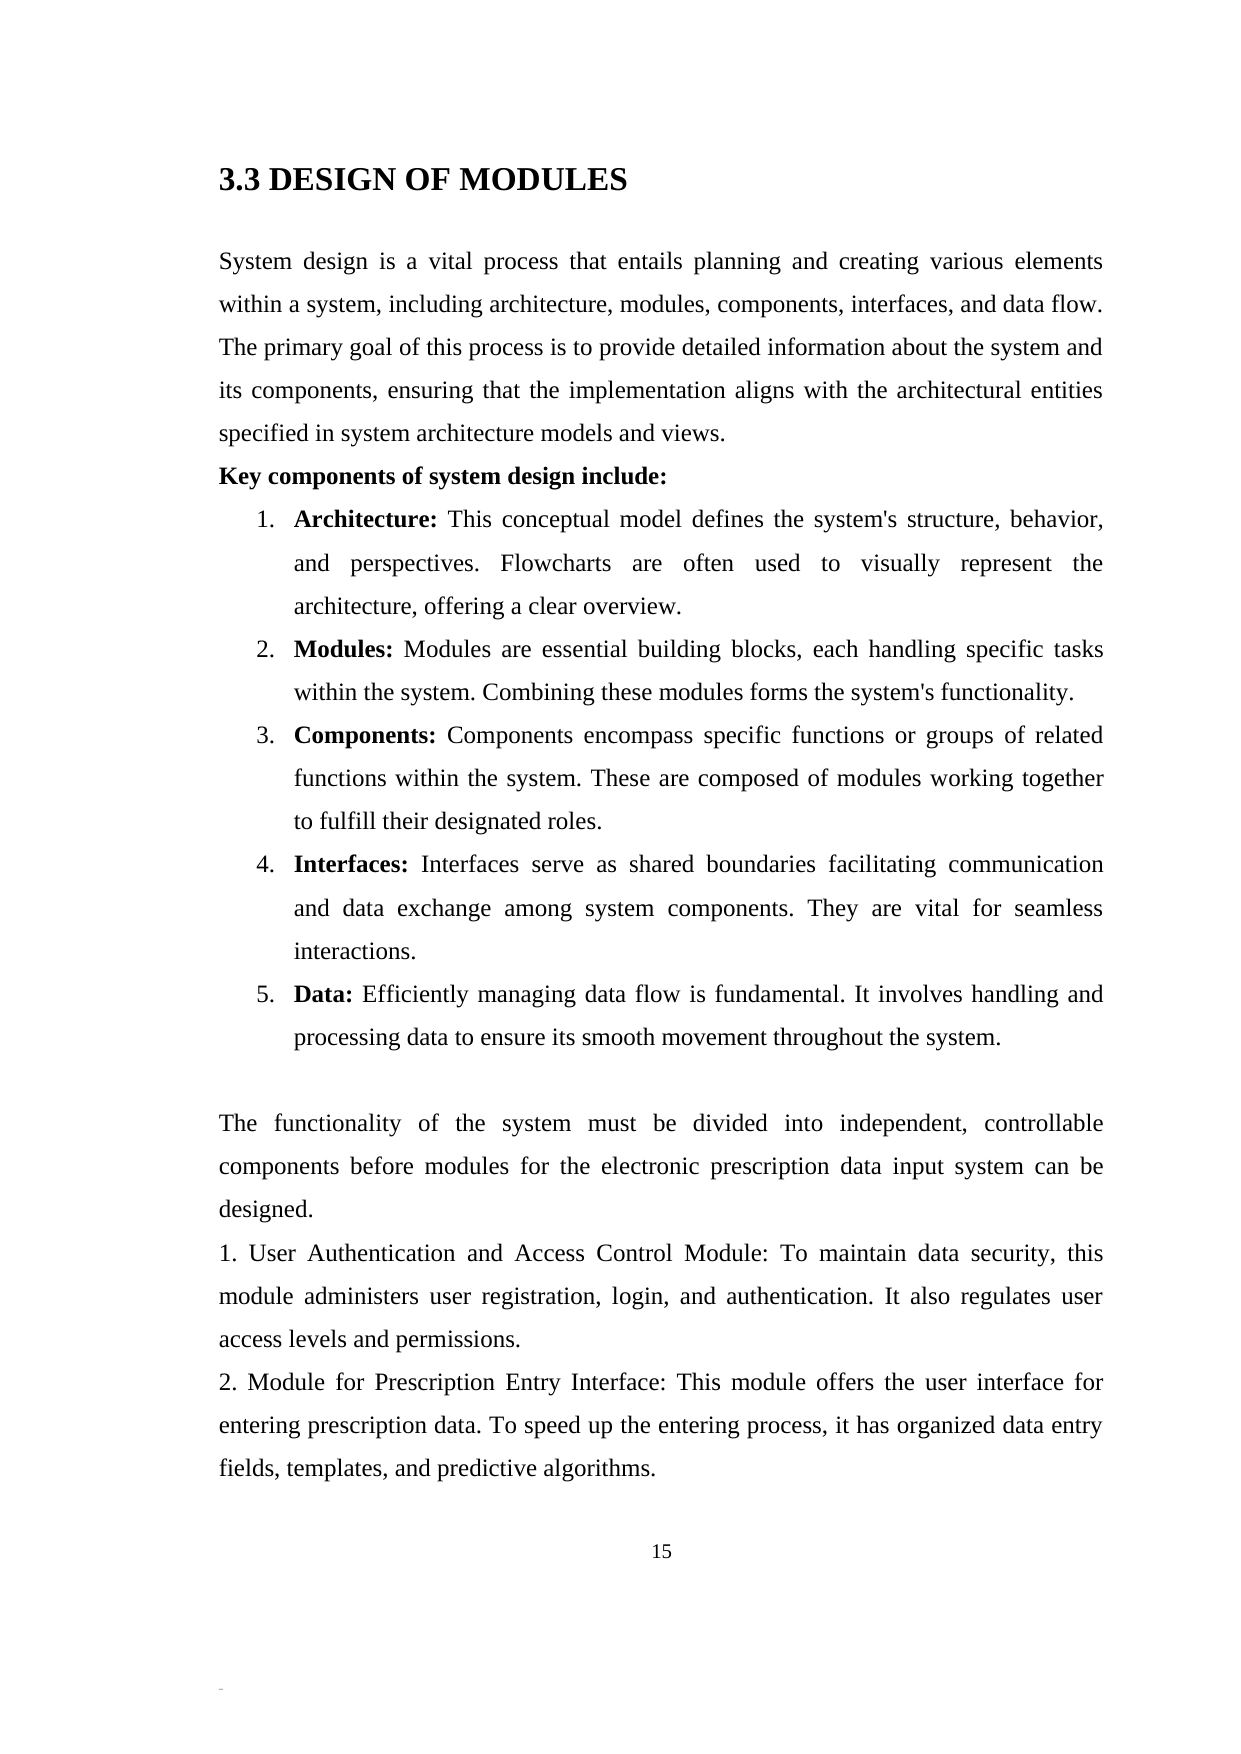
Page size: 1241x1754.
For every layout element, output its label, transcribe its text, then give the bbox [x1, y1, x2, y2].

text System design is a vital process that entails planning and creating various elements within a system, including architecture, modules, components, interfaces, and data flow. The primary goal of this process is to provide detailed information about the system and its components, ensuring that the implementation aligns with the architectural entities specified in system architecture models and views. [218, 246, 1104, 447]
list Components: Components encompass specific functions or groups of related functions within the system. These are composed of modules working together to fulfill their designated roles. [256, 720, 1104, 835]
list Modules: Modules are essential building blocks, each handling specific tasks within the system. Combining these modules forms the system's functionality. [256, 634, 1104, 706]
text 15 [218, 1539, 1104, 1563]
list Data: Efficiently managing data flow is fundamental. It involves handling and processing data to ensure its smooth movement throughout the system. [256, 979, 1104, 1051]
text The functionality of the system must be divided into independent, controllable components before modules for the electronic prescription data input system can be designed. [218, 1108, 1104, 1223]
text Key components of system design include: [218, 461, 1104, 490]
text 3.3 DESIGN OF MODULES [218, 159, 1104, 198]
list Architecture: This conceptual model defines the system's structure, behavior, and perspectives. Flowcharts are often used to visually represent the architecture, offering a clear overview. [256, 504, 1104, 619]
text 2. Module for Prescription Entry Interface: This module offers the user interface for entering prescription data. To speed up the entering process, it has organized data entry fields, templates, and predictive algorithms. [218, 1367, 1104, 1482]
text 1. User Authentication and Access Control Module: To maintain data security, this module administers user registration, login, and authentication. It also regulates user access levels and permissions. [218, 1238, 1104, 1353]
list Interfaces: Interfaces serve as shared boundaries facilitating communication and data exchange among system components. They are vital for seamless interactions. [256, 849, 1104, 964]
